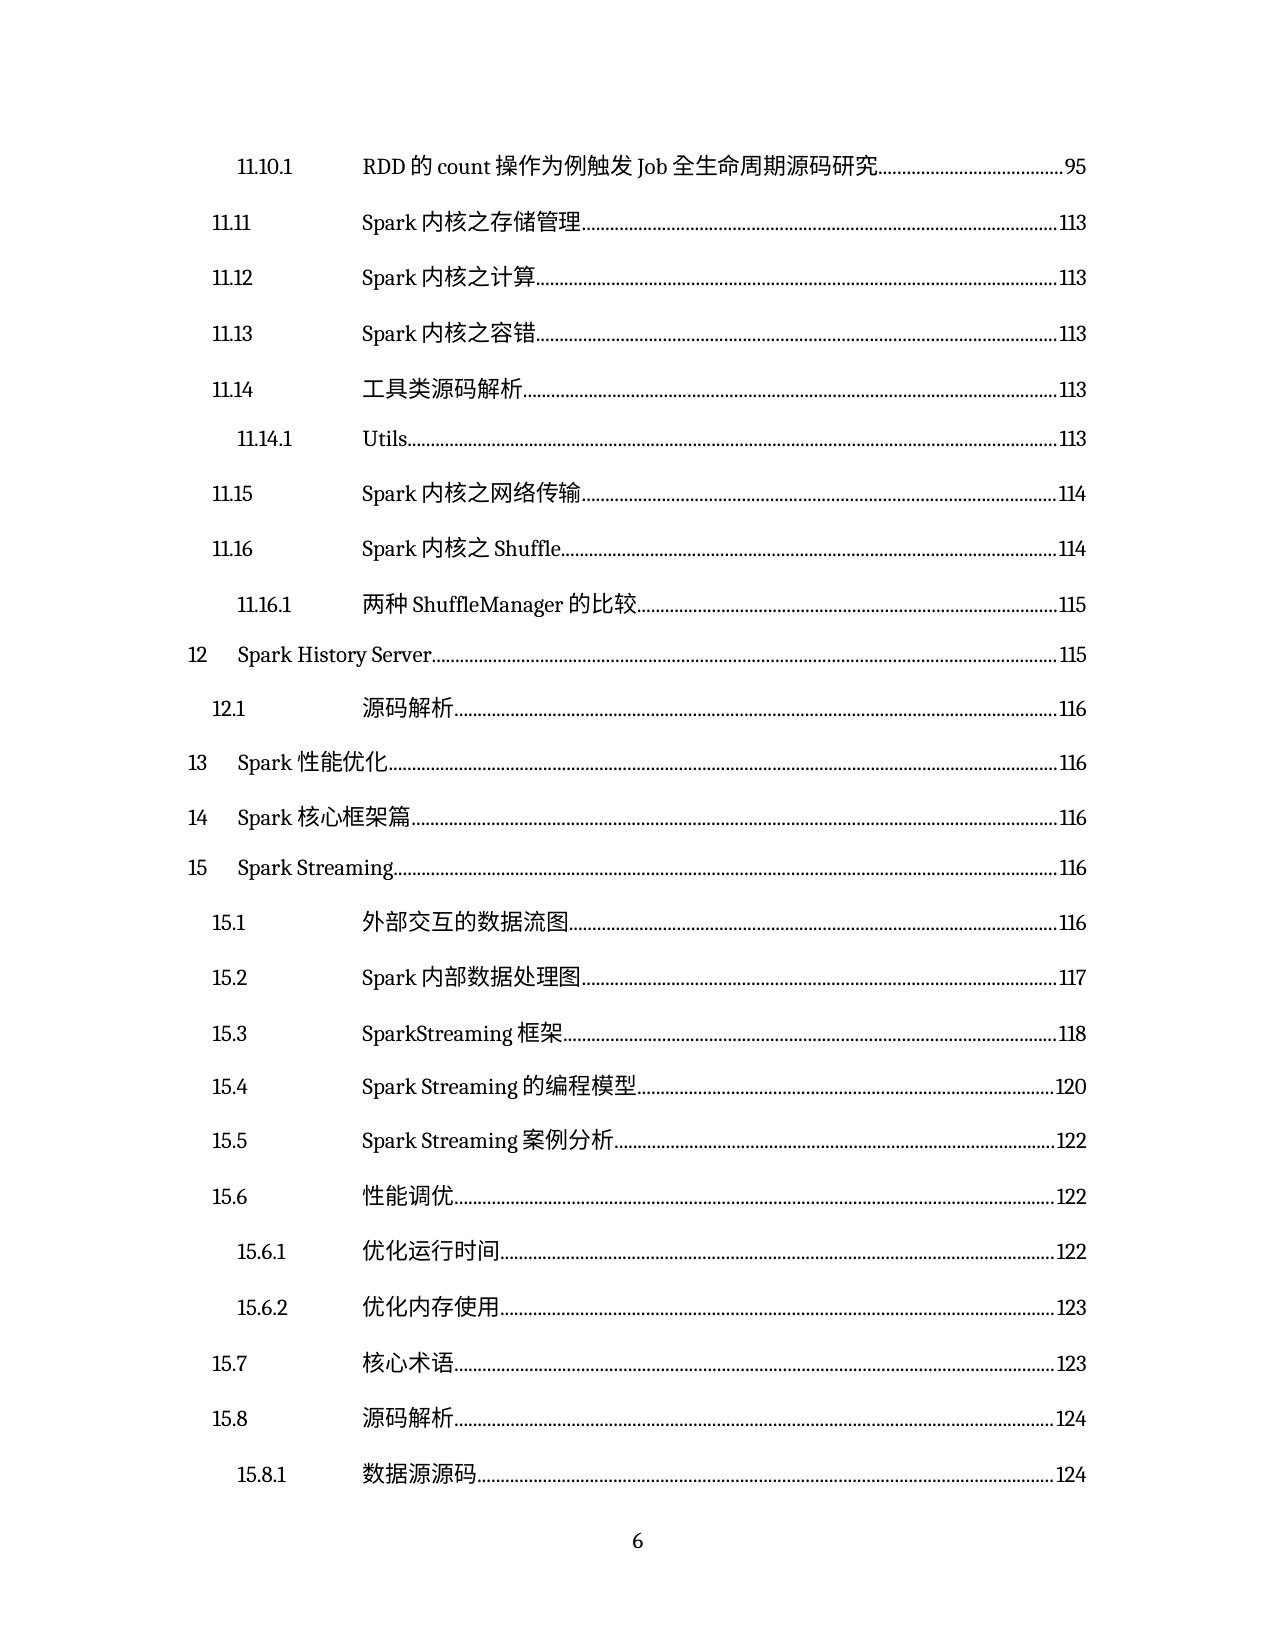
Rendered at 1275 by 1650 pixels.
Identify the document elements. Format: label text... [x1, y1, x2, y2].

text 11.10.1 RDD的count操作为例触发Job全生命周期源码研究 95 [237, 150, 1087, 181]
text 15.6.2 优化内存使用 123 [237, 1289, 1087, 1322]
text 15.6.1 优化运行时间 122 [237, 1233, 1087, 1266]
text 11.16 Spark内核之Shuffle 114 [212, 530, 1087, 563]
text 15 Spark Streaming 116 [187, 855, 1087, 881]
text 13 Spark性能优化 116 [187, 746, 1087, 777]
text 15.7 核心术语 123 [212, 1344, 1087, 1378]
text 11.12 Spark内核之计算 113 [212, 259, 1087, 292]
text 11.13 Spark内核之容错 113 [212, 315, 1087, 348]
text 14 Spark核心框架篇 116 [187, 799, 1087, 832]
text 15.4 Spark Streaming的编程模型 120 [212, 1070, 1087, 1102]
text 15.8.1 数据源源码 124 [237, 1456, 1087, 1489]
text 12.1 源码解析 116 [212, 690, 1087, 723]
text 15.5 Spark Streaming案例分析 122 [212, 1124, 1087, 1155]
text 15.1 外部交互的数据流图 116 [212, 903, 1087, 937]
text 15.6 性能调优 122 [212, 1178, 1087, 1211]
text 11.14.1 Utils 113 [237, 426, 1087, 452]
text 11.15 Spark内核之网络传输 114 [212, 474, 1087, 508]
text 11.11 Spark内核之存储管理 113 [212, 204, 1087, 237]
text 11.14 工具类源码解析 113 [212, 371, 1087, 404]
text 15.3 SparkStreaming框架 118 [212, 1015, 1087, 1048]
text 11.16.1 两种ShuffleManager的比较 115 [237, 586, 363, 619]
text 15.2 Spark内部数据处理图 117 [212, 959, 1087, 992]
text 11.16.1 两种ShuffleManager的比较 115 [413, 586, 1087, 619]
text 15.8 源码解析 124 [212, 1400, 1087, 1433]
text 12 Spark History Server 115 [187, 641, 1087, 668]
